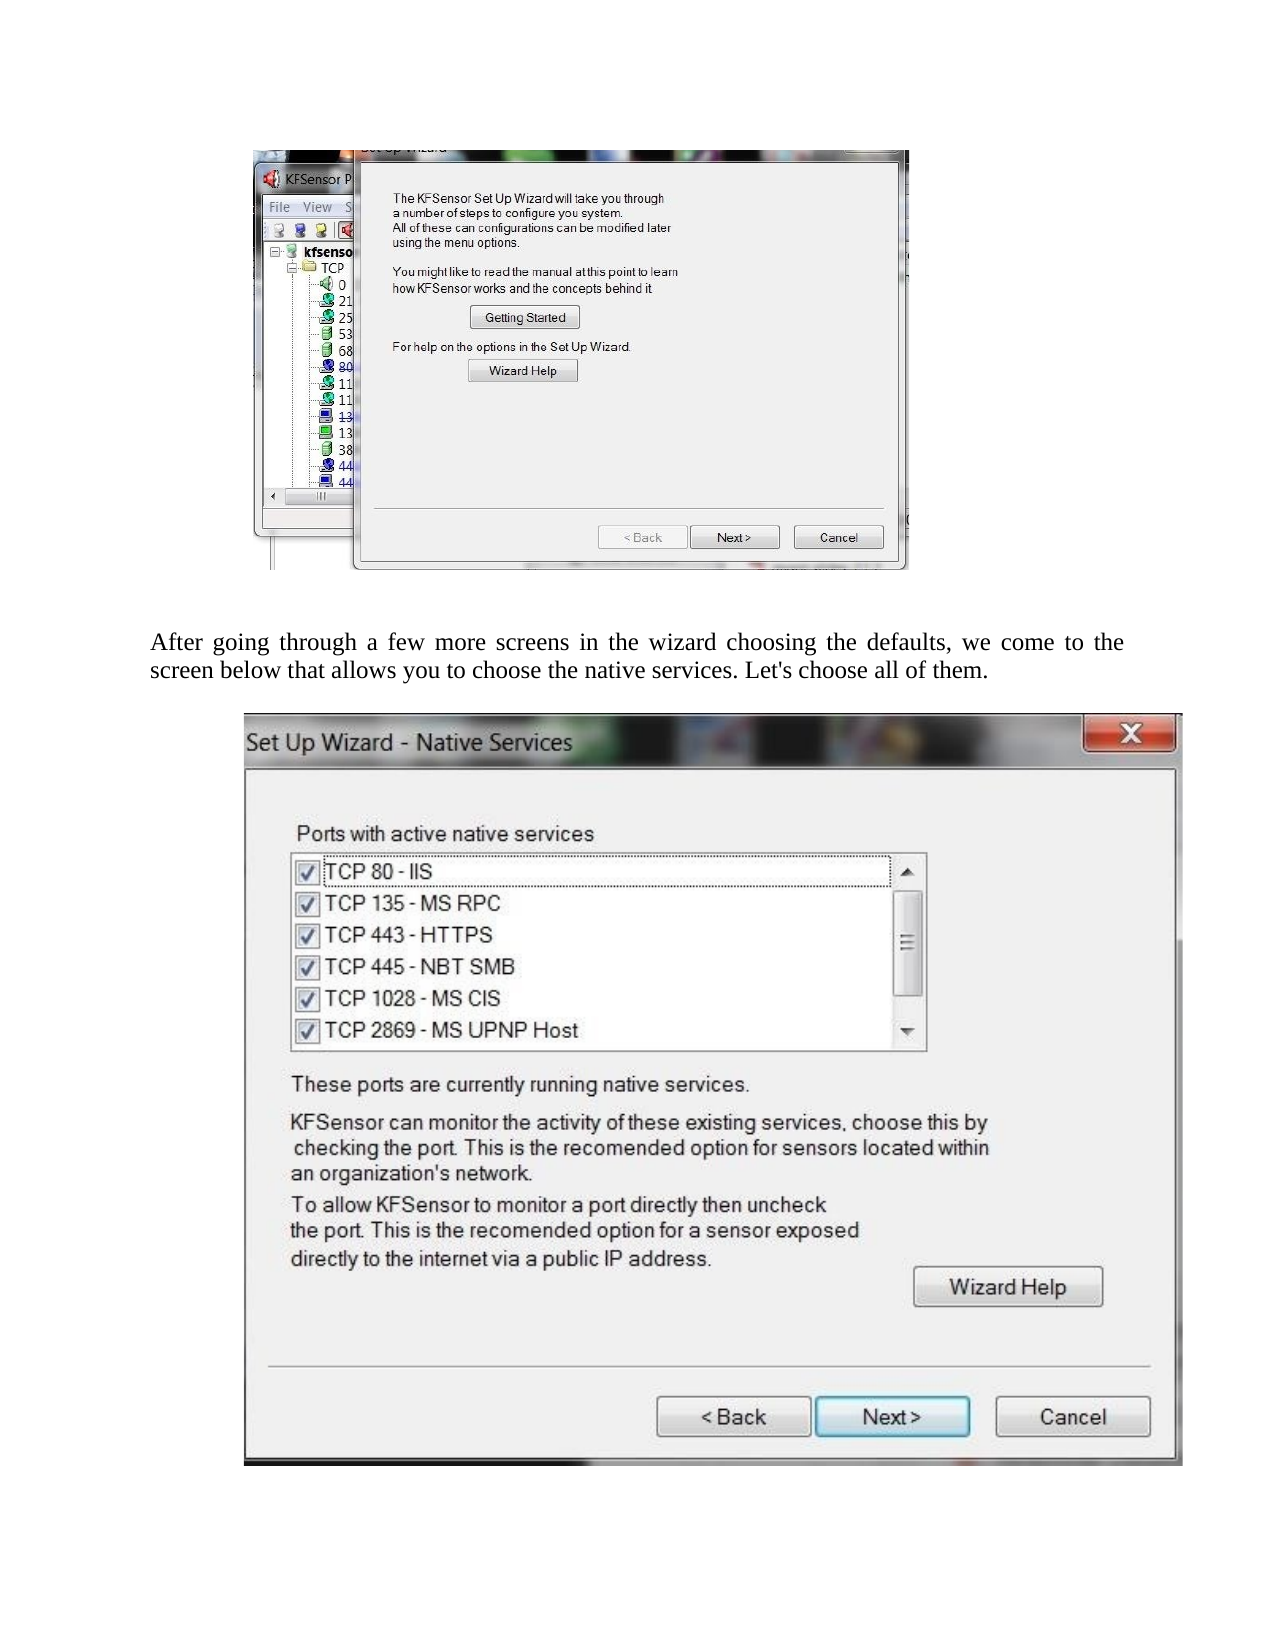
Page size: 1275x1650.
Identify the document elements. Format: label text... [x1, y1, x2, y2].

picture [243, 713, 1183, 1466]
picture [253, 150, 910, 570]
text After going through a few more screens in the wizard choosing the defaults, we come to the screen below that allows you to choose the native services. Let's choose all of them. [150, 627, 1125, 684]
